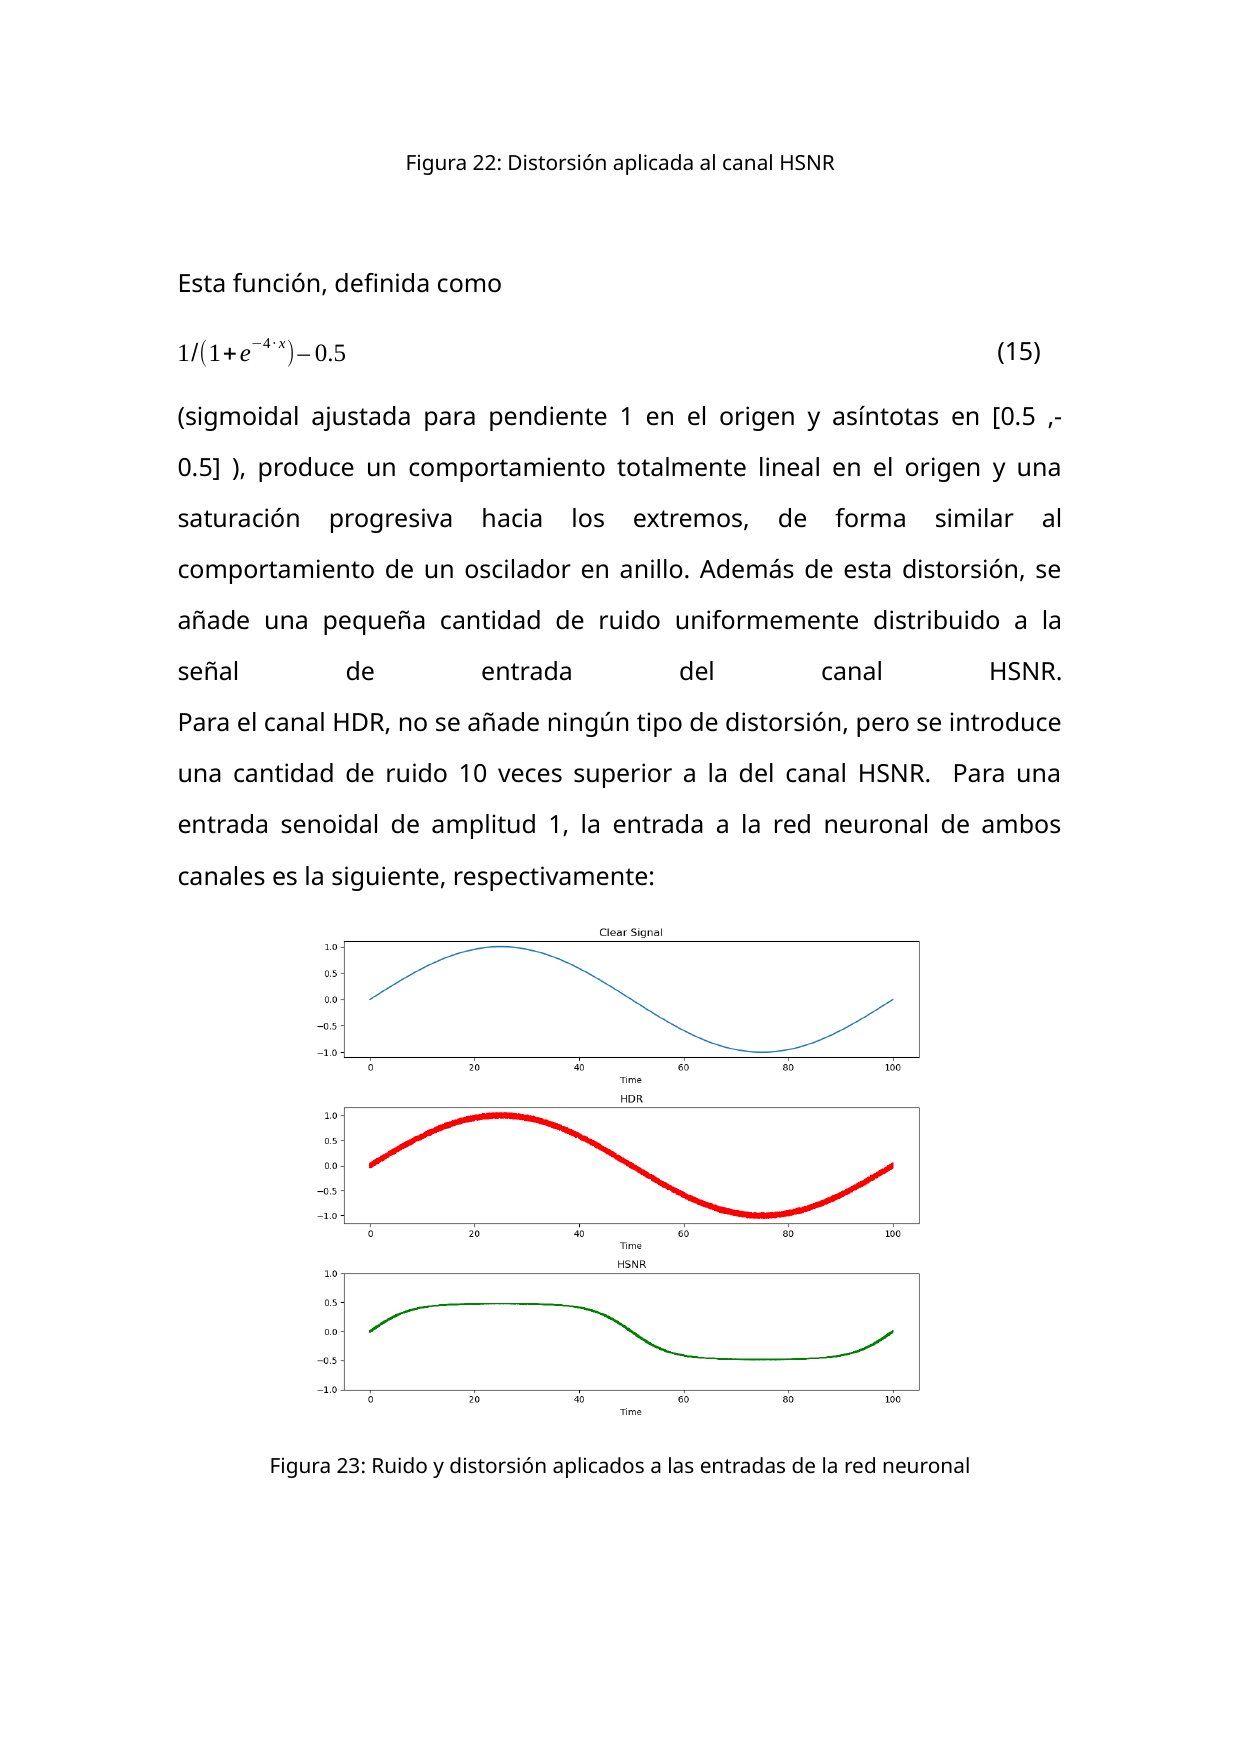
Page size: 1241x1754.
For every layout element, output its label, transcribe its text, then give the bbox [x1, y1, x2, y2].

text (sigmoidal ajustada para pendiente 1 en el origen y asíntotas en [0.5 ,-0.5] ), produce un comportamiento totalmente lineal en el origen y una saturación progresiva hacia los extremos, de forma similar al comportamiento de un oscilador en anillo. Además de esta distorsión, se añade una pequeña cantidad de ruido uniformemente distribuido a la señal de entrada del canal HSNR. Para el canal HDR, no se añade ningún tipo de distorsión, pero se introduce una cantidad de ruido 10 veces superior a la del canal HSNR. Para una entrada senoidal de amplitud 1, la entrada a la red neuronal de ambos canales es la siguiente, respectivamente: [177, 399, 1063, 892]
text Esta función, definida como [177, 266, 1063, 300]
table_header [166, 334, 985, 399]
text Figura 23: Ruido y distorsión aplicados a las entradas de la red neuronal [177, 1451, 1063, 1480]
text Figura 22: Distorsión aplicada al canal HSNR [177, 148, 1063, 176]
picture [315, 926, 925, 1418]
table_header (15) [985, 334, 1052, 399]
